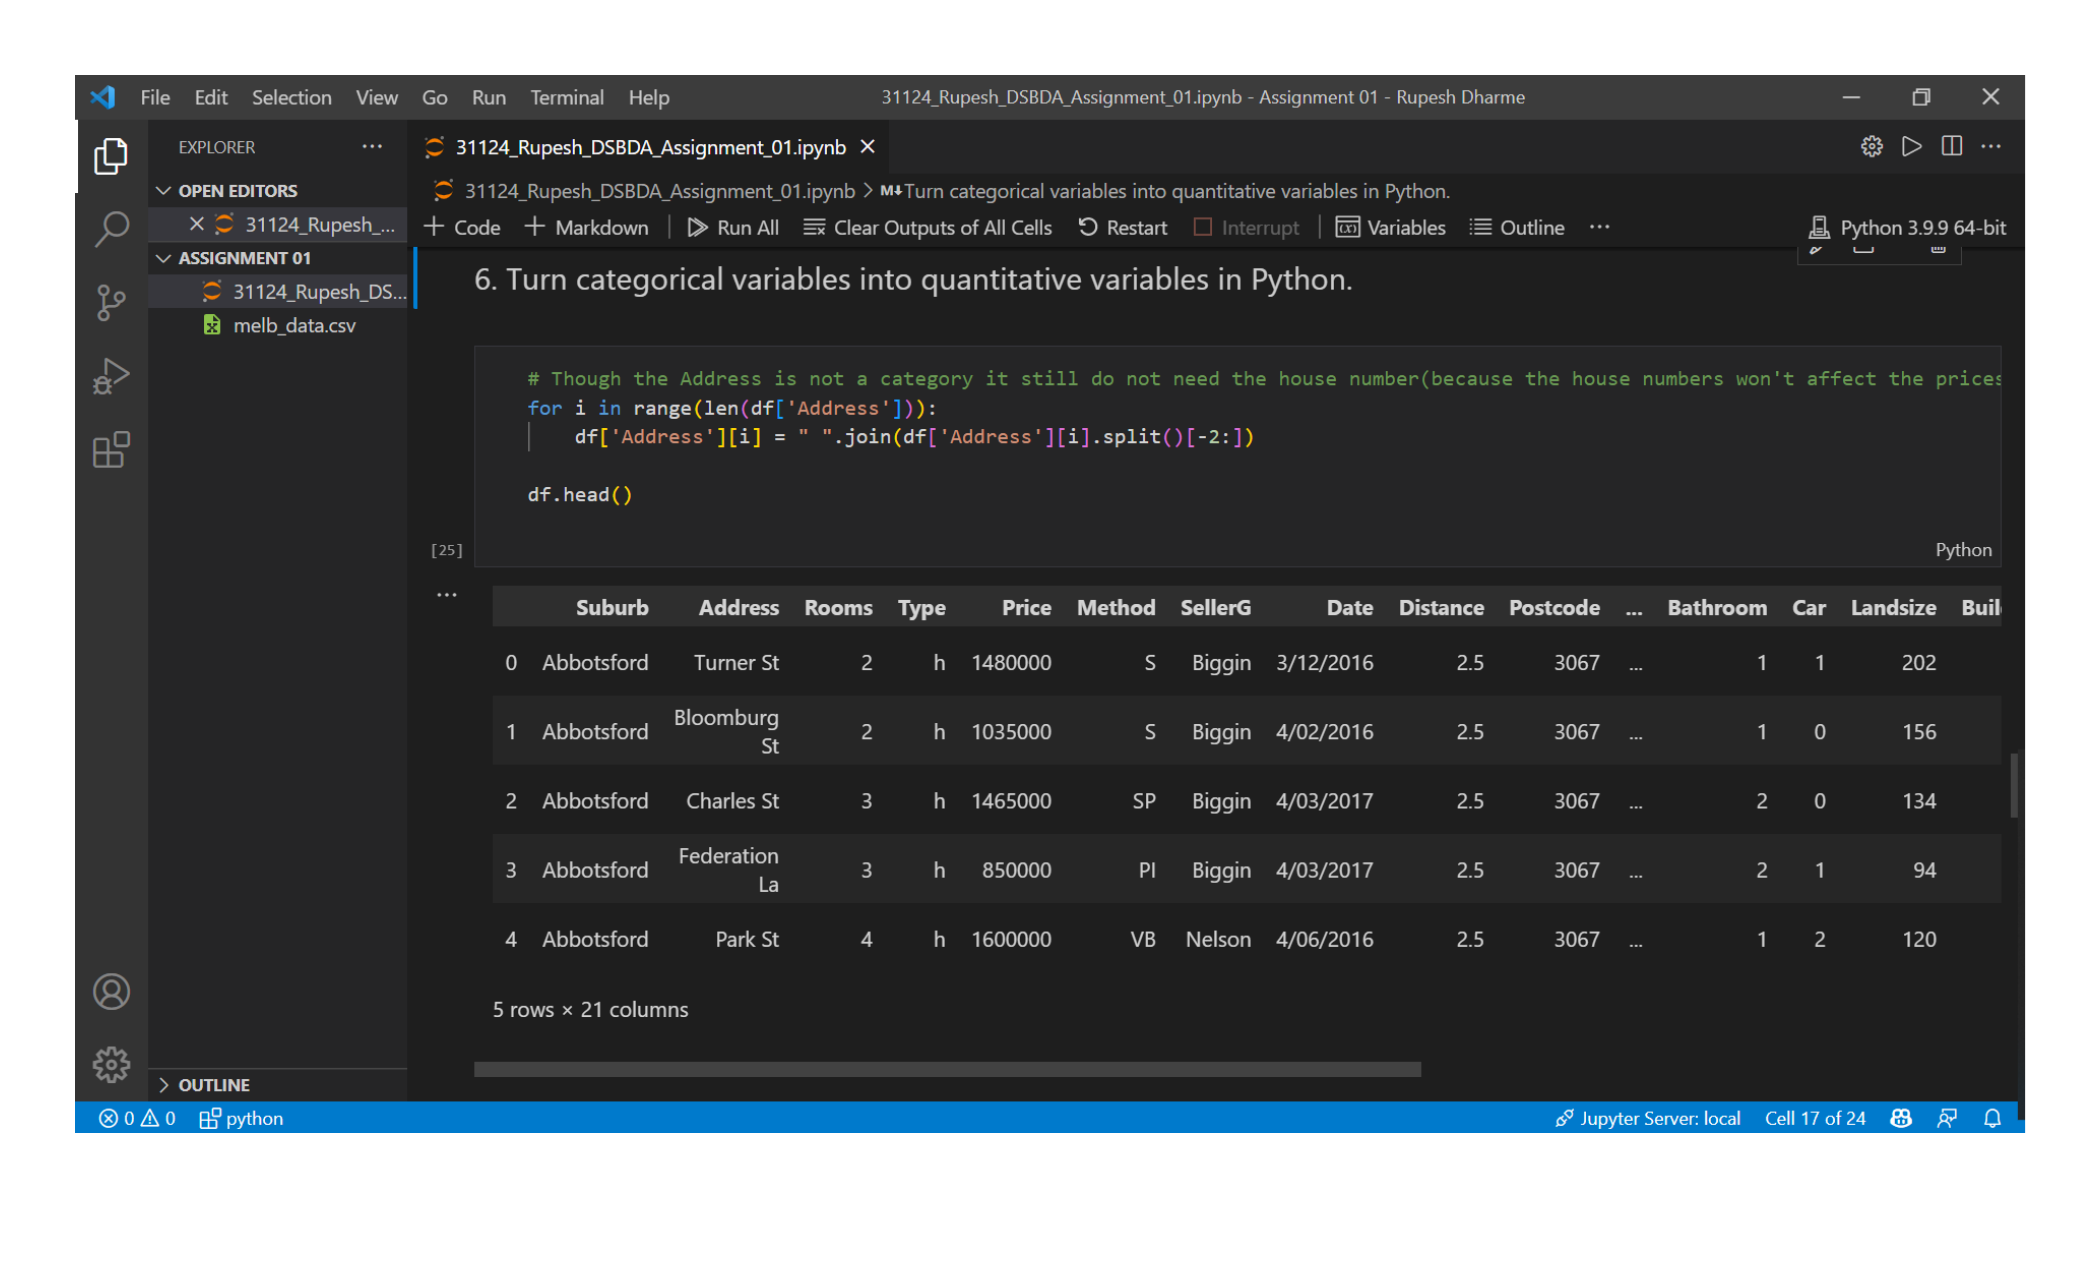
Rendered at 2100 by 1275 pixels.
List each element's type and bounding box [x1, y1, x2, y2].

picture [75, 75, 2026, 1133]
